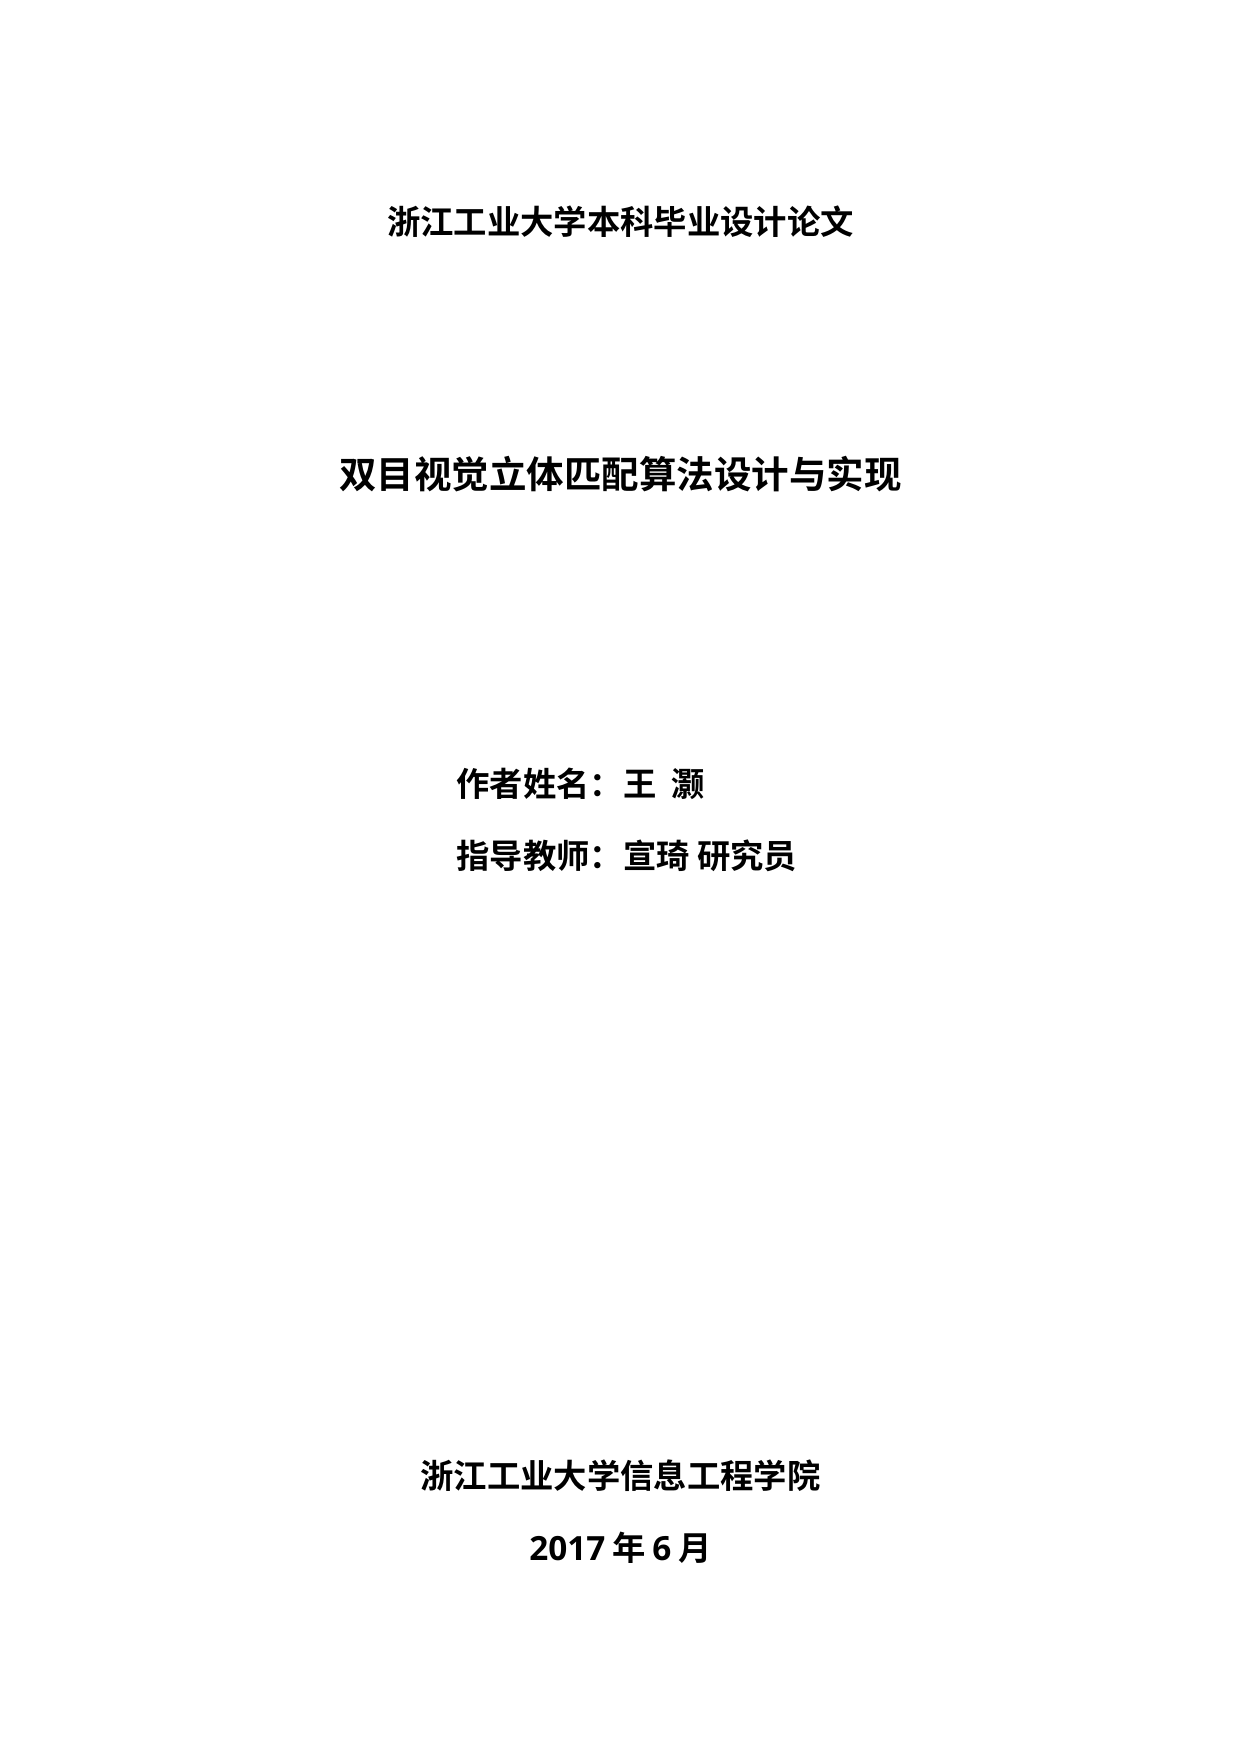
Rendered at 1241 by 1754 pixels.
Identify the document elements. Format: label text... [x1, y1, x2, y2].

text 浙江工业大学信息工程学院 [150, 1450, 1090, 1498]
text 作者姓名：王 灏 [412, 758, 1090, 806]
text 指导教师：宣琦 研究员 [412, 830, 1090, 878]
text 双目视觉立体匹配算法设计与实现 [150, 445, 1090, 499]
text 2017年6月 [150, 1522, 1090, 1570]
text 浙江工业大学本科毕业设计论文 [150, 195, 1090, 244]
